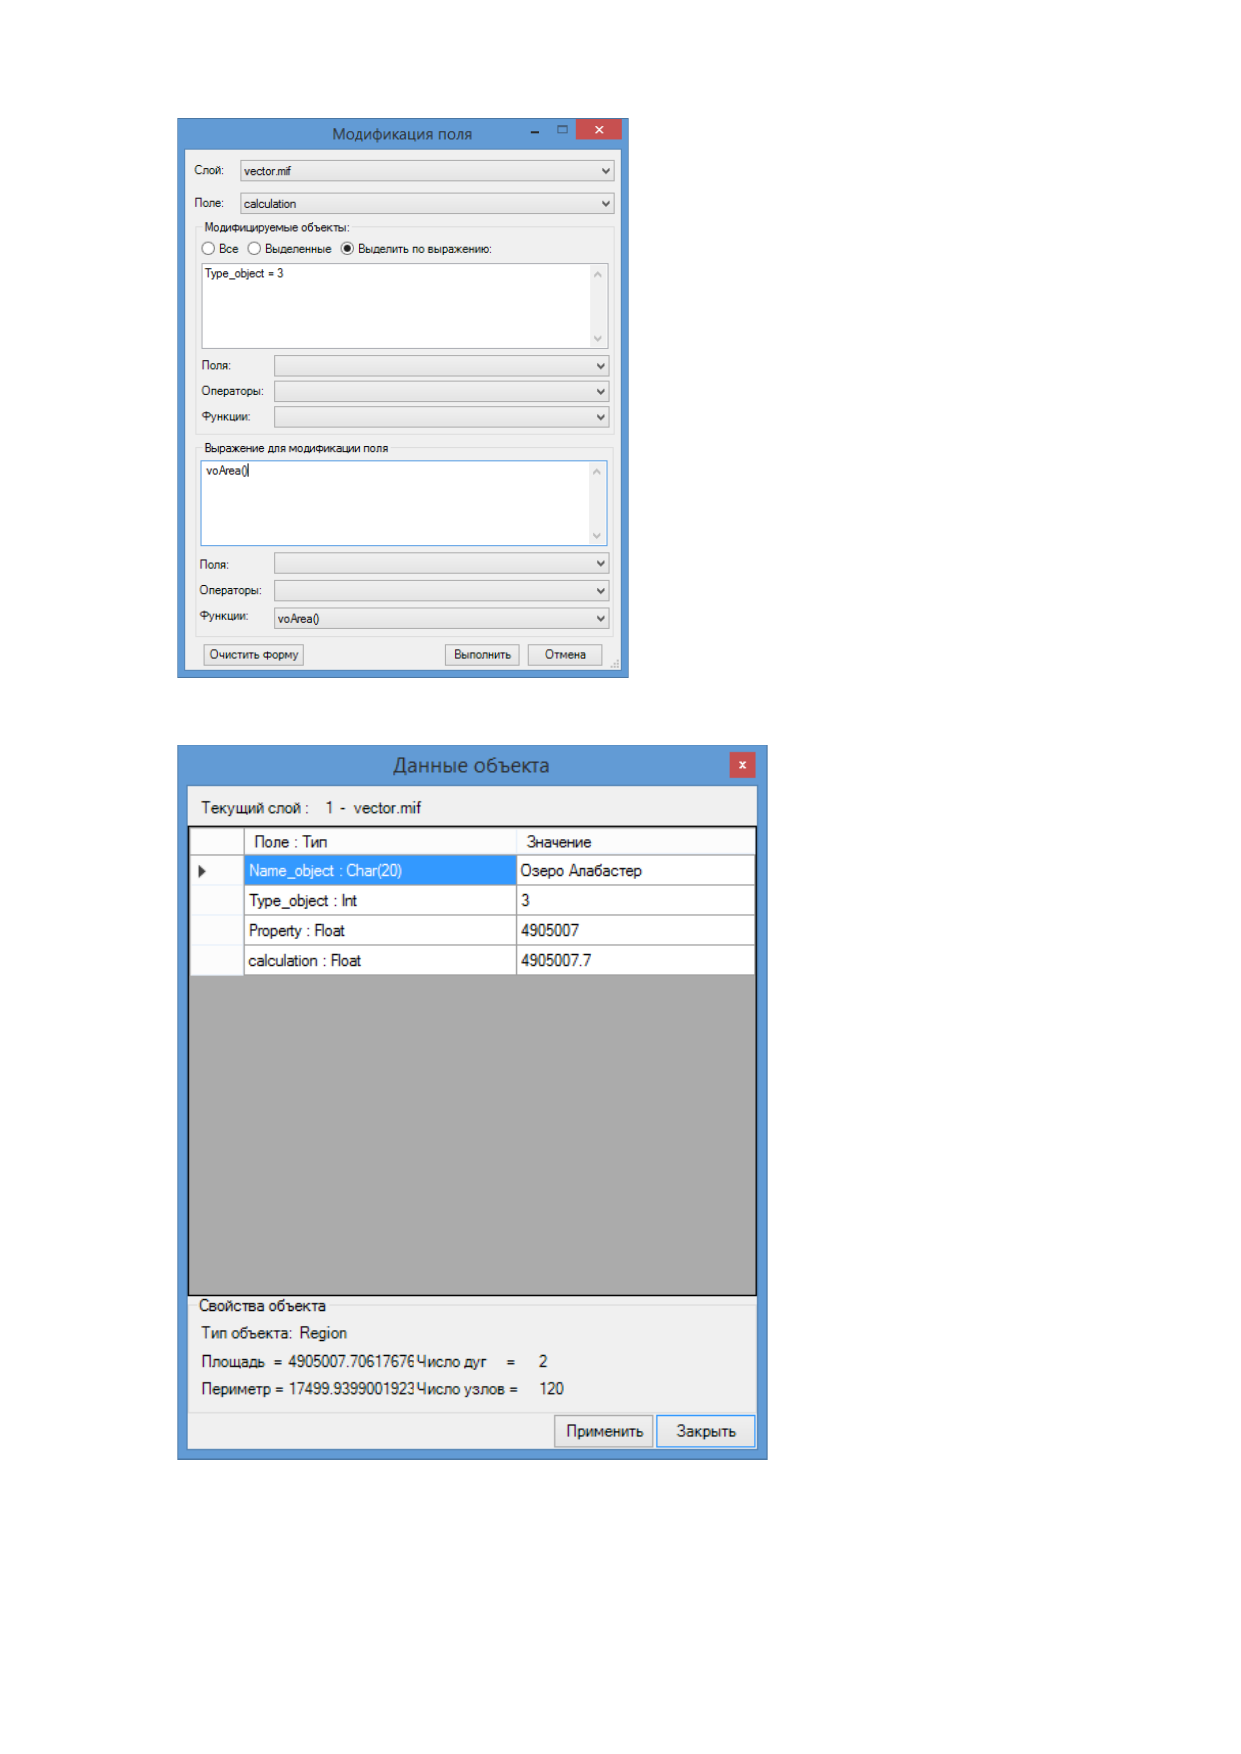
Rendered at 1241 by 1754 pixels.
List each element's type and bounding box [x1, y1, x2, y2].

picture [177, 745, 768, 1460]
picture [177, 118, 629, 678]
